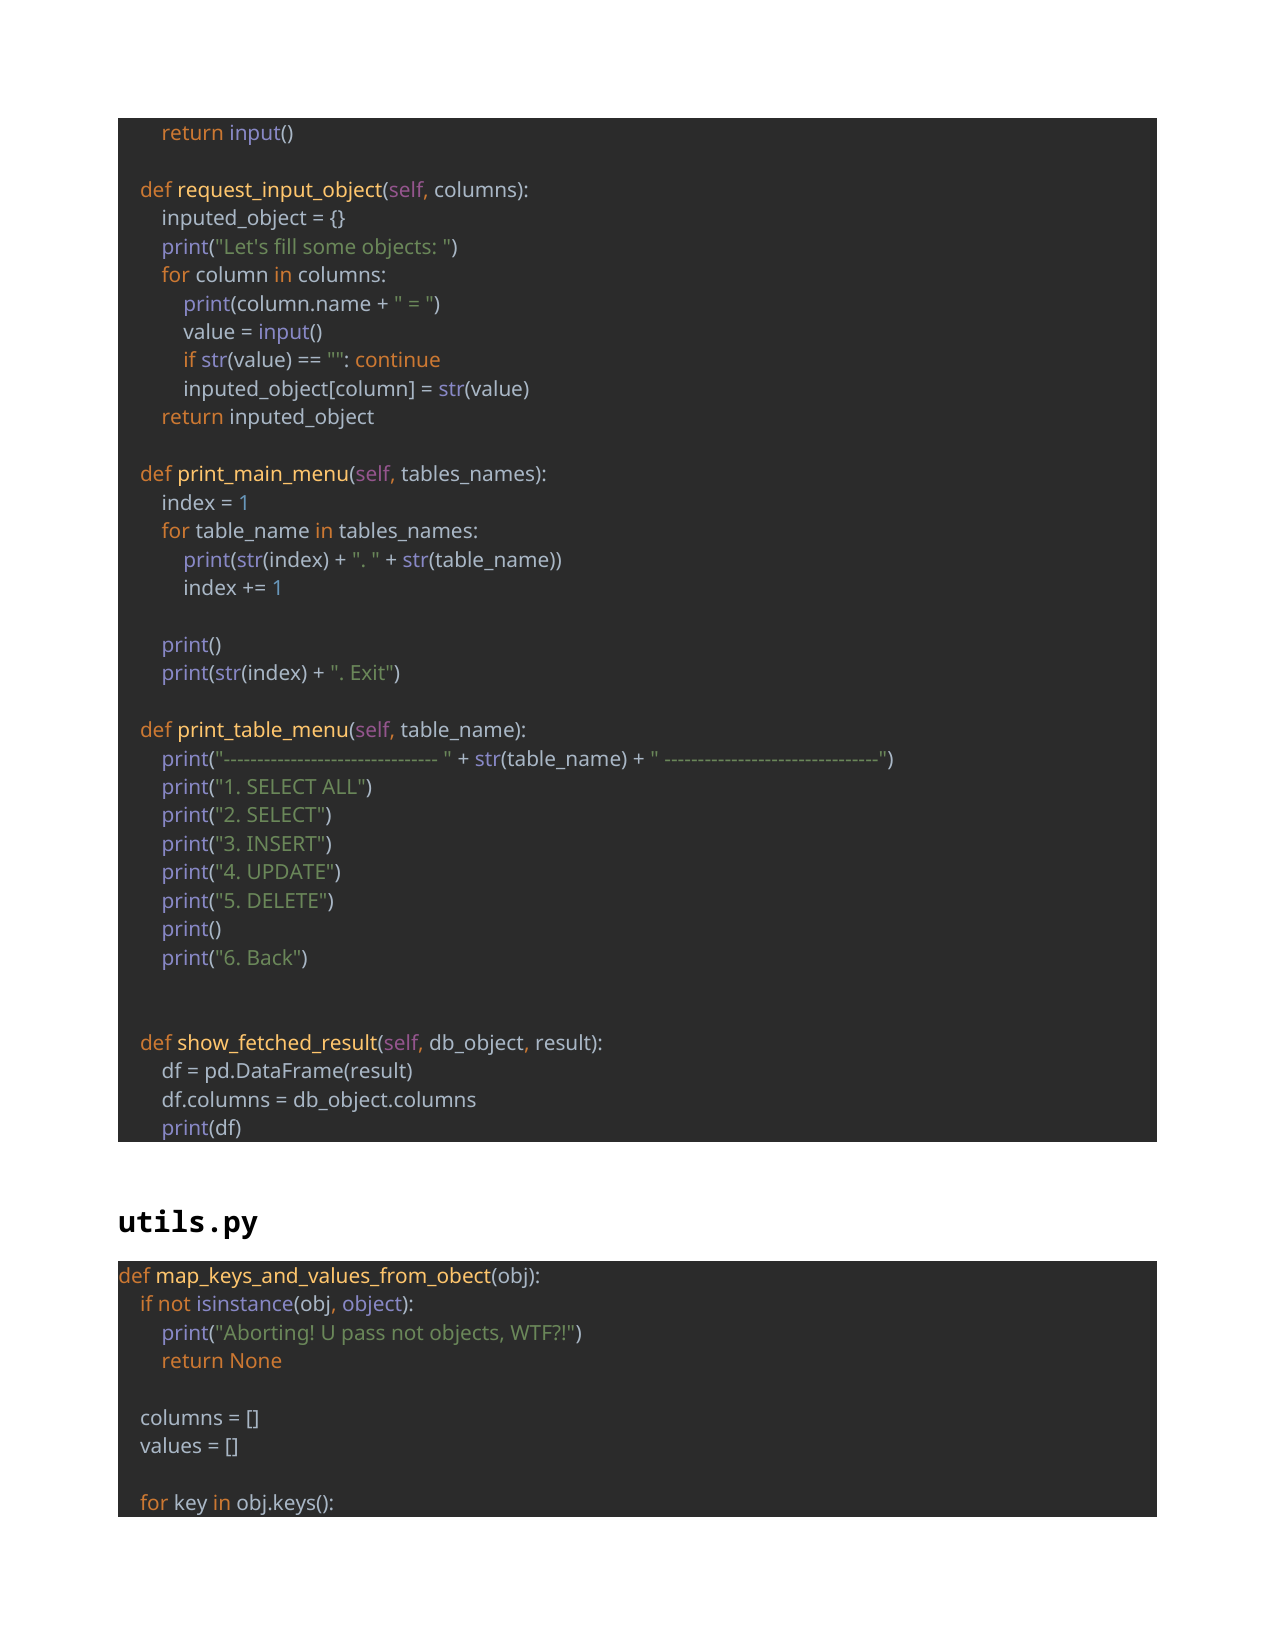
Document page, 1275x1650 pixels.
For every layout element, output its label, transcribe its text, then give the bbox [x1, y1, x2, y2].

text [118, 1261, 1157, 1517]
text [118, 118, 1157, 1142]
text utils.py [118, 1201, 1157, 1241]
